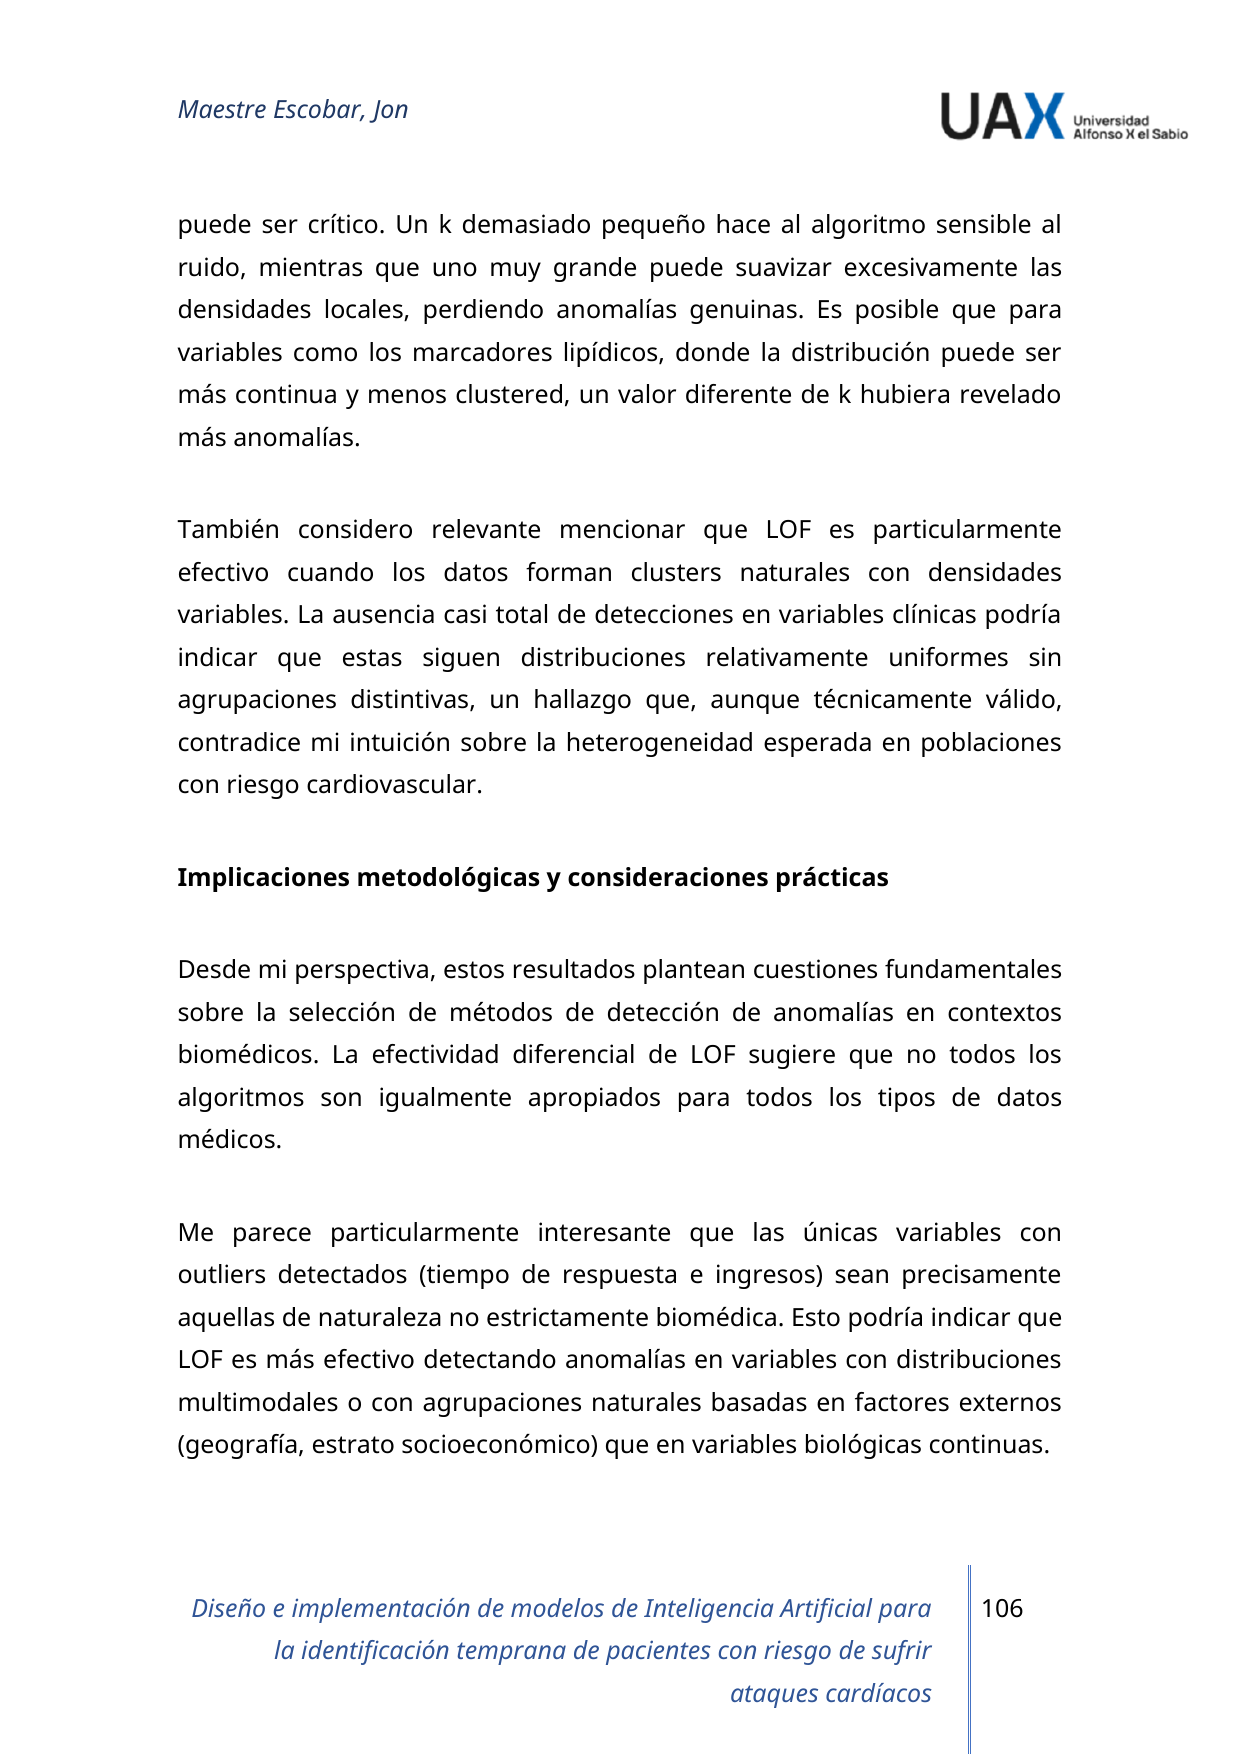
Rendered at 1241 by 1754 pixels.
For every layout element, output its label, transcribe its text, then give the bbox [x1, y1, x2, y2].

text Desde mi perspectiva, estos resultados plantean cuestiones fundamentales sobre la selección de métodos de detección de anomalías en contextos biomédicos. La efectividad diferencial de LOF sugiere que no todos los algoritmos son igualmente apropiados para todos los tipos de datos médicos. [177, 952, 1063, 1156]
text Me parece particularmente interesante que las únicas variables con outliers detectados (tiempo de respuesta e ingresos) sean precisamente aquellas de naturaleza no estrictamente biomédica. Esto podría indicar que LOF es más efectivo detectando anomalías en variables con distribuciones multimodales o con agrupaciones naturales basadas en factores externos (geografía, estrato socioeconómico) que en variables biológicas continuas. [177, 1214, 1063, 1461]
text Implicaciones metodológicas y consideraciones prácticas [177, 859, 1063, 893]
text También considero relevante mencionar que LOF es particularmente efectivo cuando los datos forman clusters naturales con densidades variables. La ausencia casi total de detecciones en variables clínicas podría indicar que estas siguen distribuciones relativamente uniformes sin agrupaciones distintivas, un hallazgo que, aunque técnicamente válido, contradice mi intuición sobre la heterogeneidad esperada en poblaciones con riesgo cardiovascular. [177, 512, 1063, 801]
picture [940, 89, 1192, 144]
